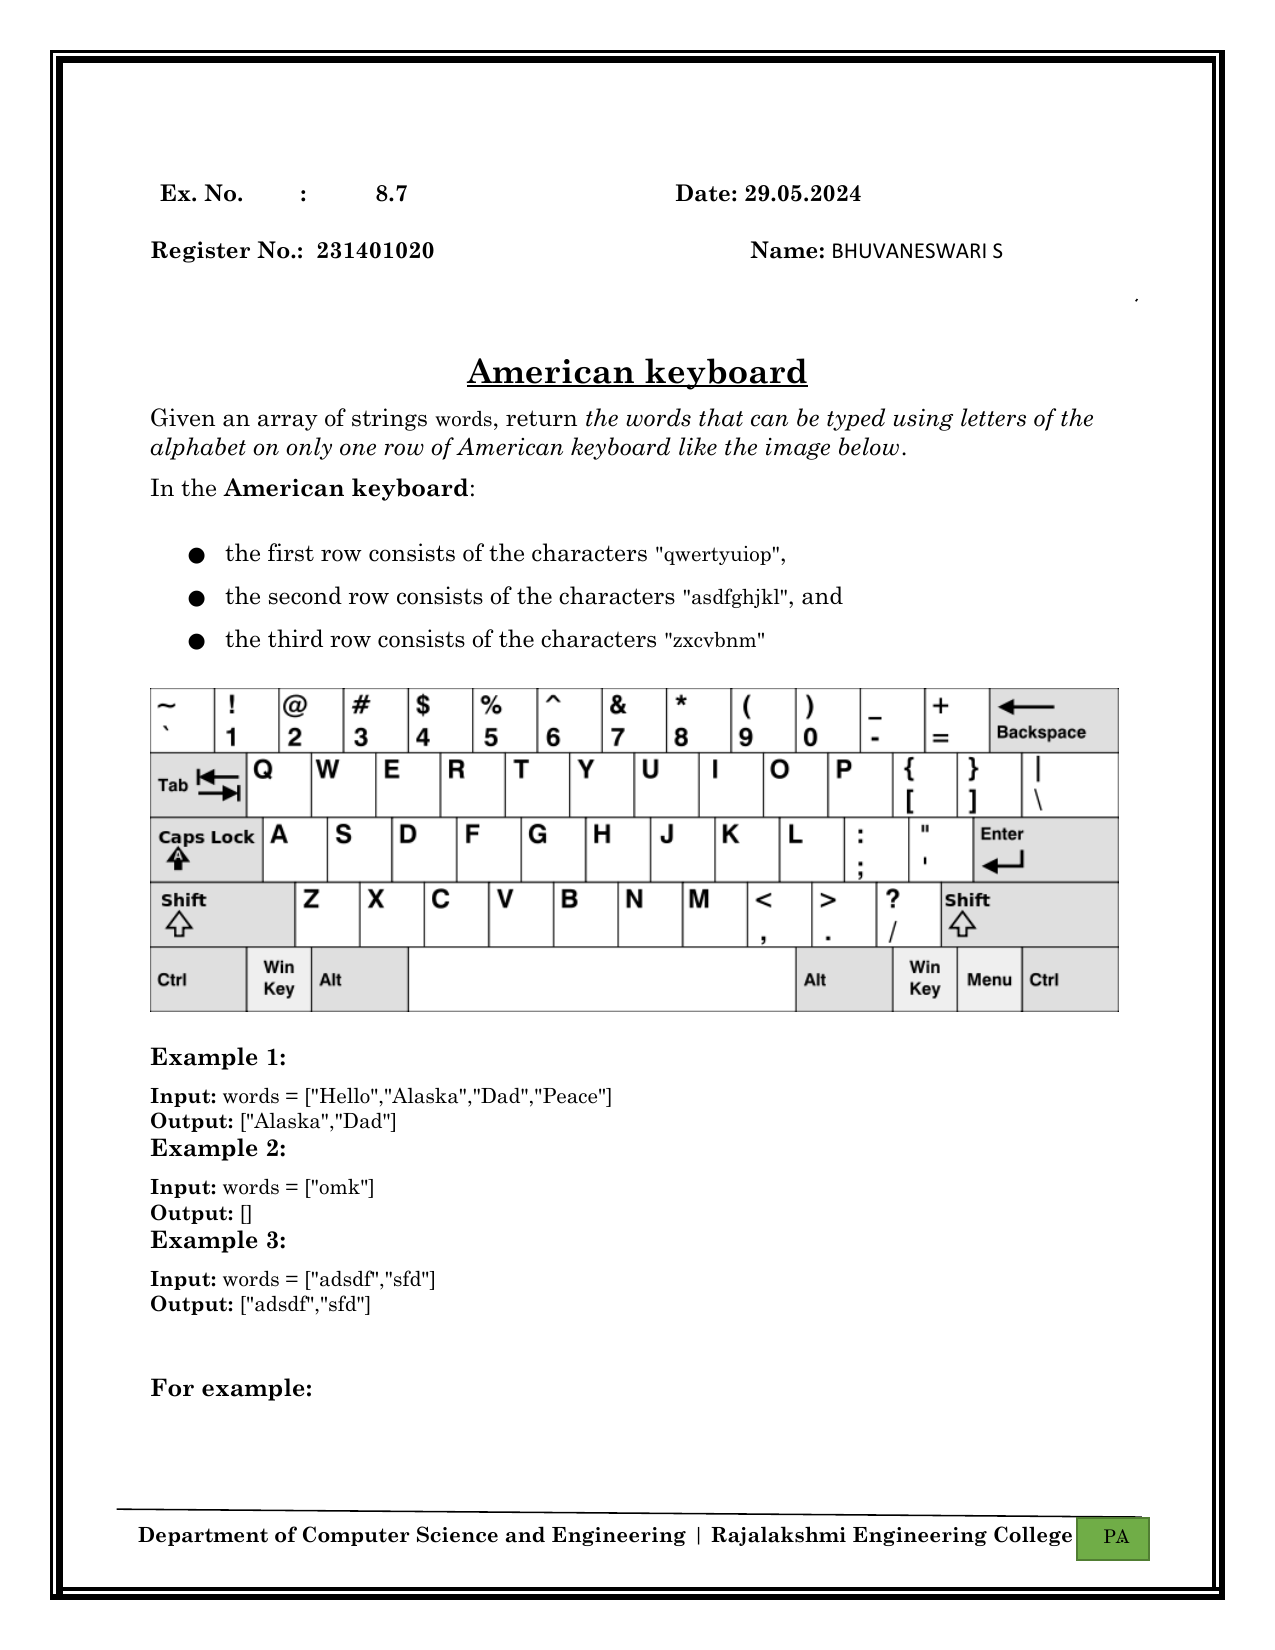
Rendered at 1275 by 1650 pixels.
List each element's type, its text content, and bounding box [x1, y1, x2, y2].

list the second row consists of the characters "asdfghjkl", and [187, 574, 1125, 616]
text Output: ["Alaska","Dad"] [150, 1108, 1125, 1133]
picture [150, 688, 1119, 1012]
text In the American keyboard: [150, 473, 1125, 502]
text Ex. No. : 8.7 Date: 29.05.2024 [150, 179, 1125, 207]
text Given an array of strings words, return the words that can be typed using letters of the alphabet on only one row of American keyboard like the image below. [150, 403, 1125, 461]
text Output: [] [150, 1199, 1125, 1224]
text Example 3: [150, 1224, 1125, 1253]
text Register No.: 231401020 Name: BHUVANESWARI S [150, 236, 1125, 264]
text Input: words = ["adsdf","sfd"] [150, 1266, 1125, 1291]
text Input: words = ["omk"] [150, 1174, 1125, 1199]
text Example 2: [150, 1133, 1125, 1162]
text Input: words = ["Hello","Alaska","Dad","Peace"] [150, 1083, 1125, 1108]
text For example: [150, 1373, 1125, 1402]
text American keyboard [150, 350, 1125, 390]
list the first row consists of the characters "qwertyuiop", [187, 531, 1125, 574]
text Output: ["adsdf","sfd"] [150, 1291, 1125, 1316]
list the third row consists of the characters "zxcvbnm" [187, 616, 1125, 659]
text Example 1: [150, 1041, 1125, 1070]
